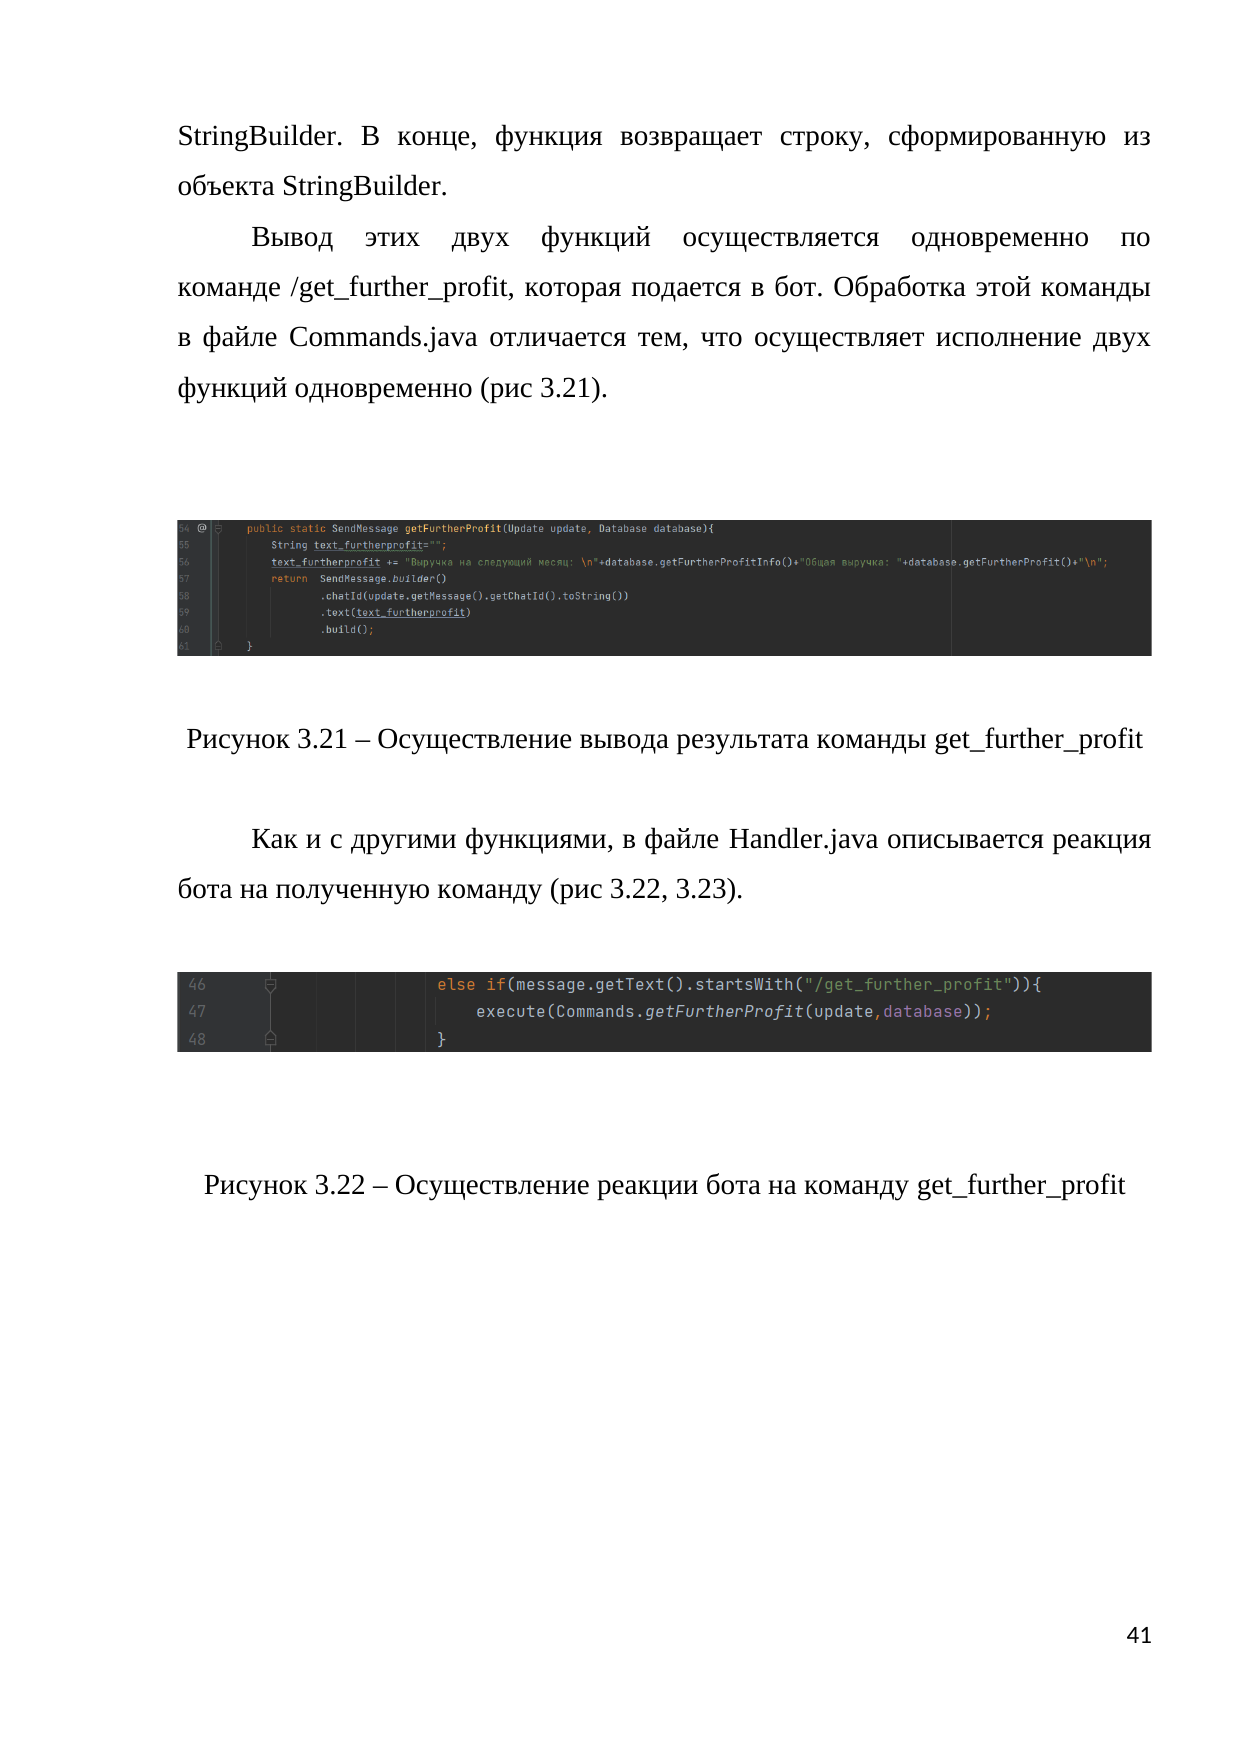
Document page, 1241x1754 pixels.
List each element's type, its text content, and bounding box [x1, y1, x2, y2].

text Как и с другими функциями, в файле Handler.java описывается реакция бота на полученную команду (рис 3.22, 3.23). [177, 821, 1152, 905]
text Вывод этих двух функций осуществляется одновременно по команде /get_further_profit, которая подается в бот. Обработка этой команды в файле Commands.java отличается тем, что осуществляет исполнение двух функций одновременно (рис 3.21). [177, 219, 1152, 403]
picture [177, 520, 1152, 656]
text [177, 118, 1152, 202]
text Рисунок 3.22 – Осуществление реакции бота на команду get_further_profit [177, 1117, 1152, 1201]
text Рисунок 3.21 – Осуществление вывода результата команды get_further_profit [177, 670, 1152, 754]
picture [177, 972, 1152, 1052]
